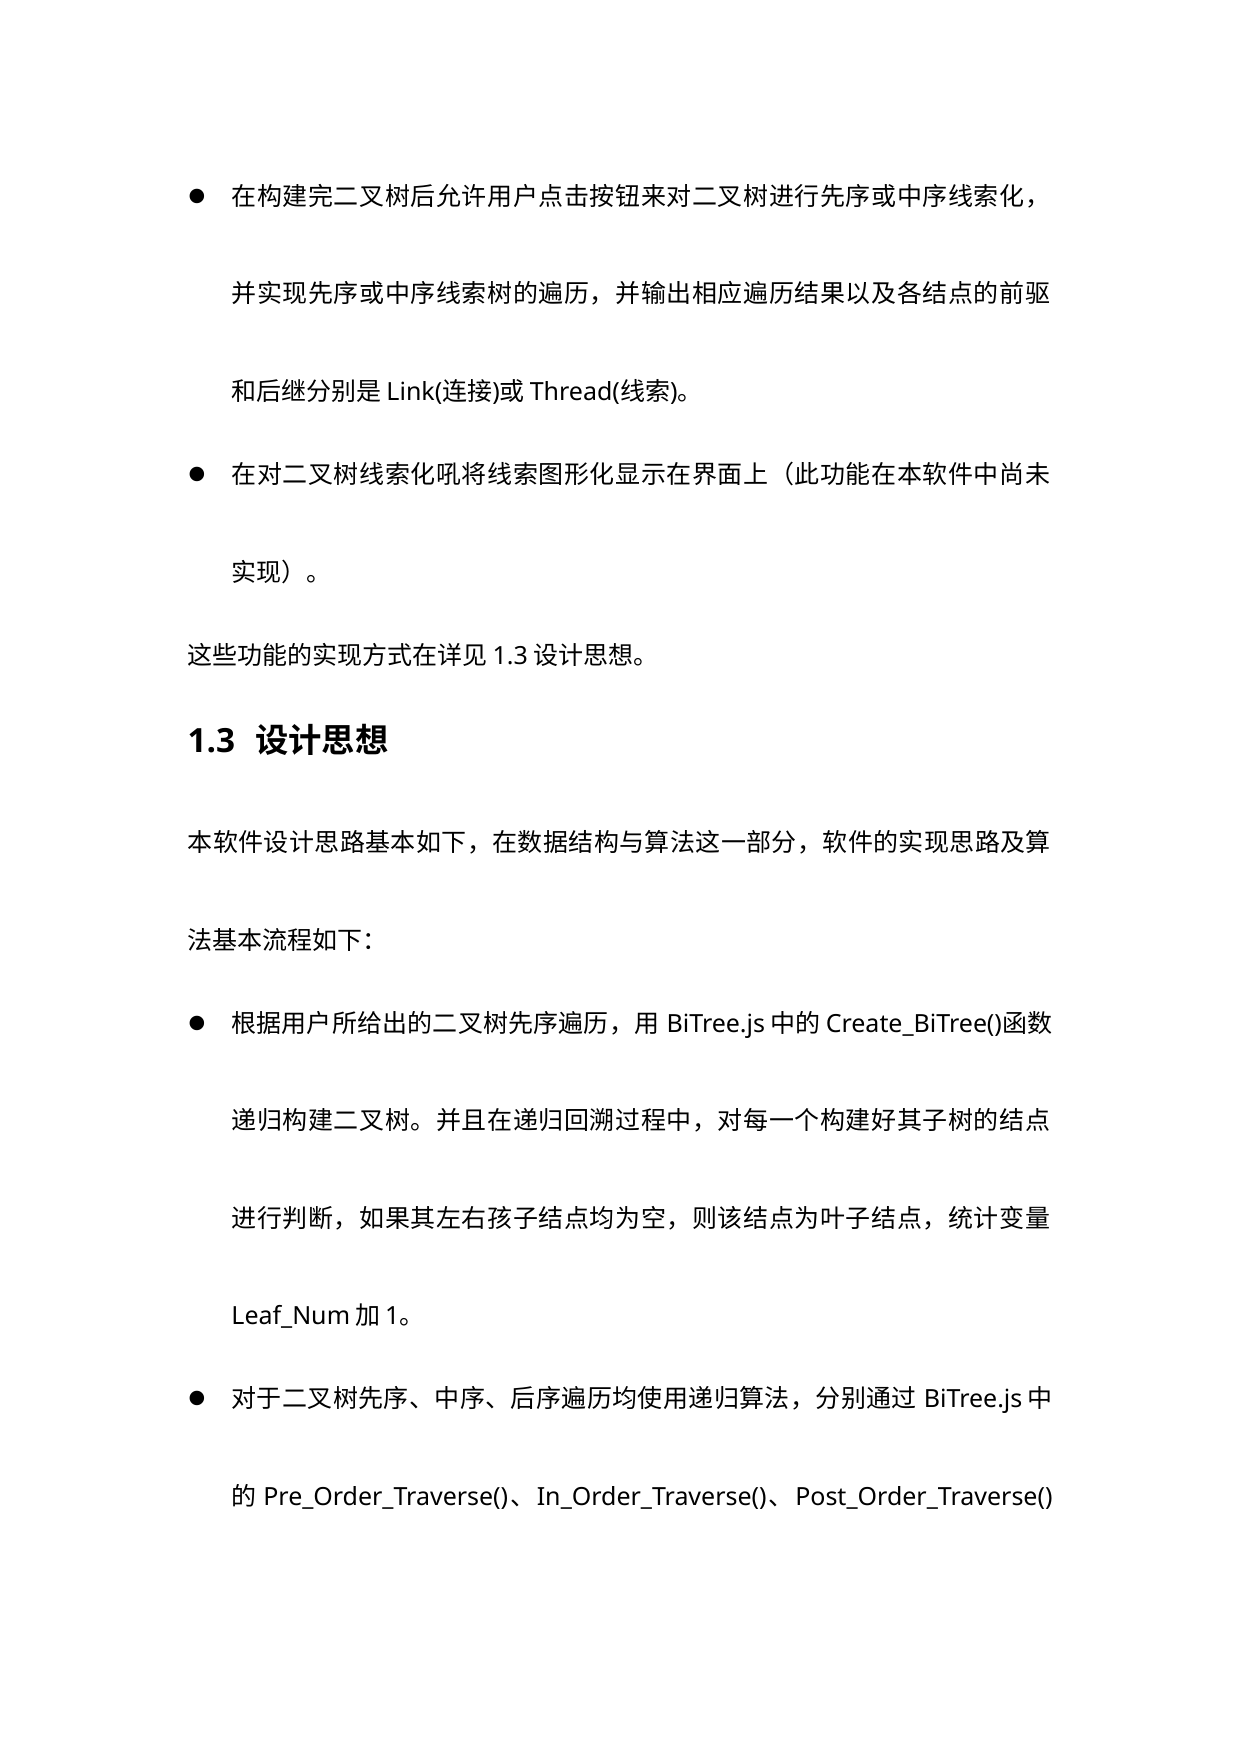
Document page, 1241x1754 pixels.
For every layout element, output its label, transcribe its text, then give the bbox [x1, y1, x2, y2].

list 在对二叉树线索化吼将线索图形化显示在界面上（此功能在本软件中尚未实现）。 [187, 440, 1053, 603]
list 根据用户所给出的二叉树先序遍历，用BiTree.js中的Create_BiTree()函数递归构建二叉树。并且在递归回溯过程中，对每一个构建好其子树的结点进行判断，如果其左右孩子结点均为空，则该结点为叶子结点，统计变量Leaf_Num加1。 [187, 989, 1053, 1346]
text 这些功能的实现方式在详见1.3设计思想。 [187, 621, 1053, 686]
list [187, 1364, 1053, 1527]
subtitle 设计思想 [187, 706, 1053, 771]
list 在构建完二叉树后允许用户点击按钮来对二叉树进行先序或中序线索化，并实现先序或中序线索树的遍历，并输出相应遍历结果以及各结点的前驱和后继分别是Link(连接)或Thread(线索)。 [187, 162, 1053, 422]
text 本软件设计思路基本如下，在数据结构与算法这一部分，软件的实现思路及算法基本流程如下： [187, 808, 1053, 971]
